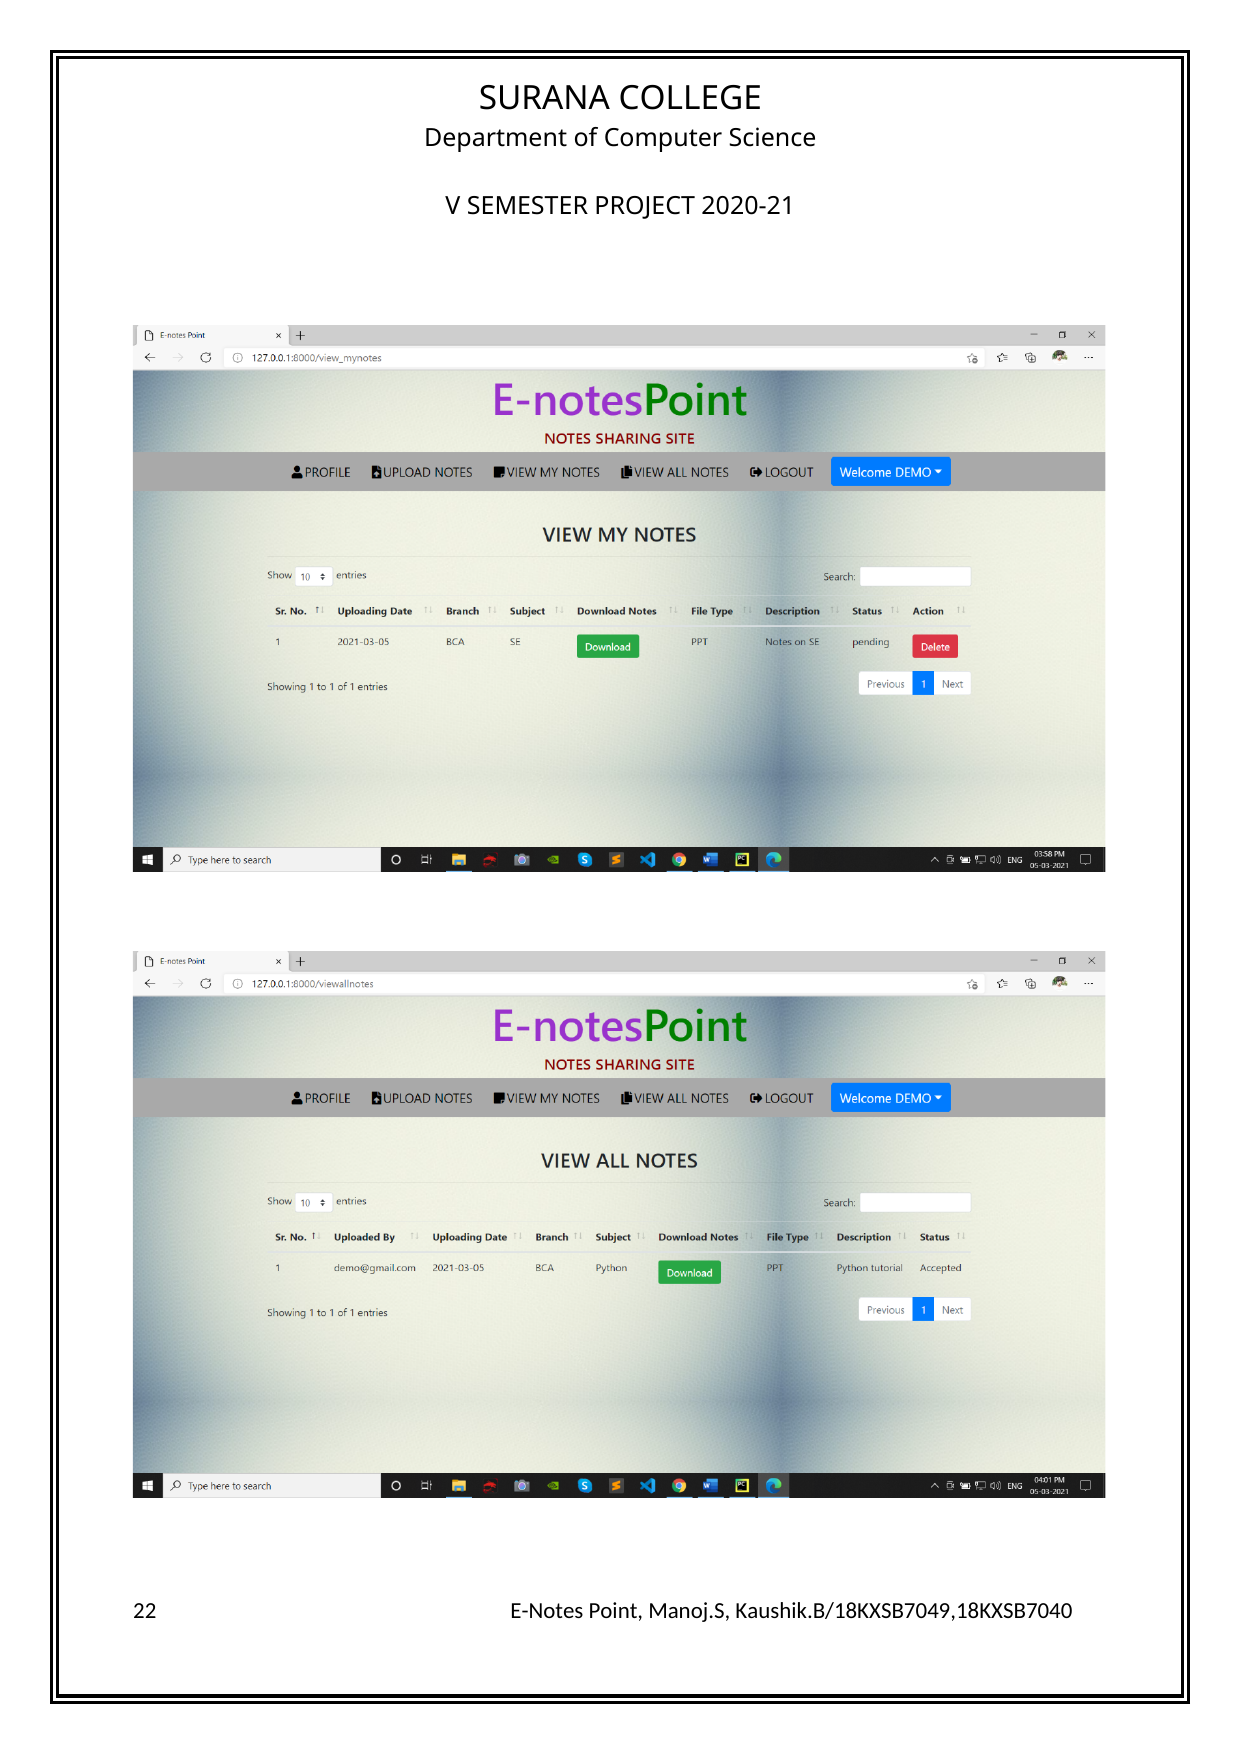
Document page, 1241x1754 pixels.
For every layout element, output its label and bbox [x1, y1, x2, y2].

picture [132, 325, 1106, 872]
picture [132, 951, 1106, 1498]
